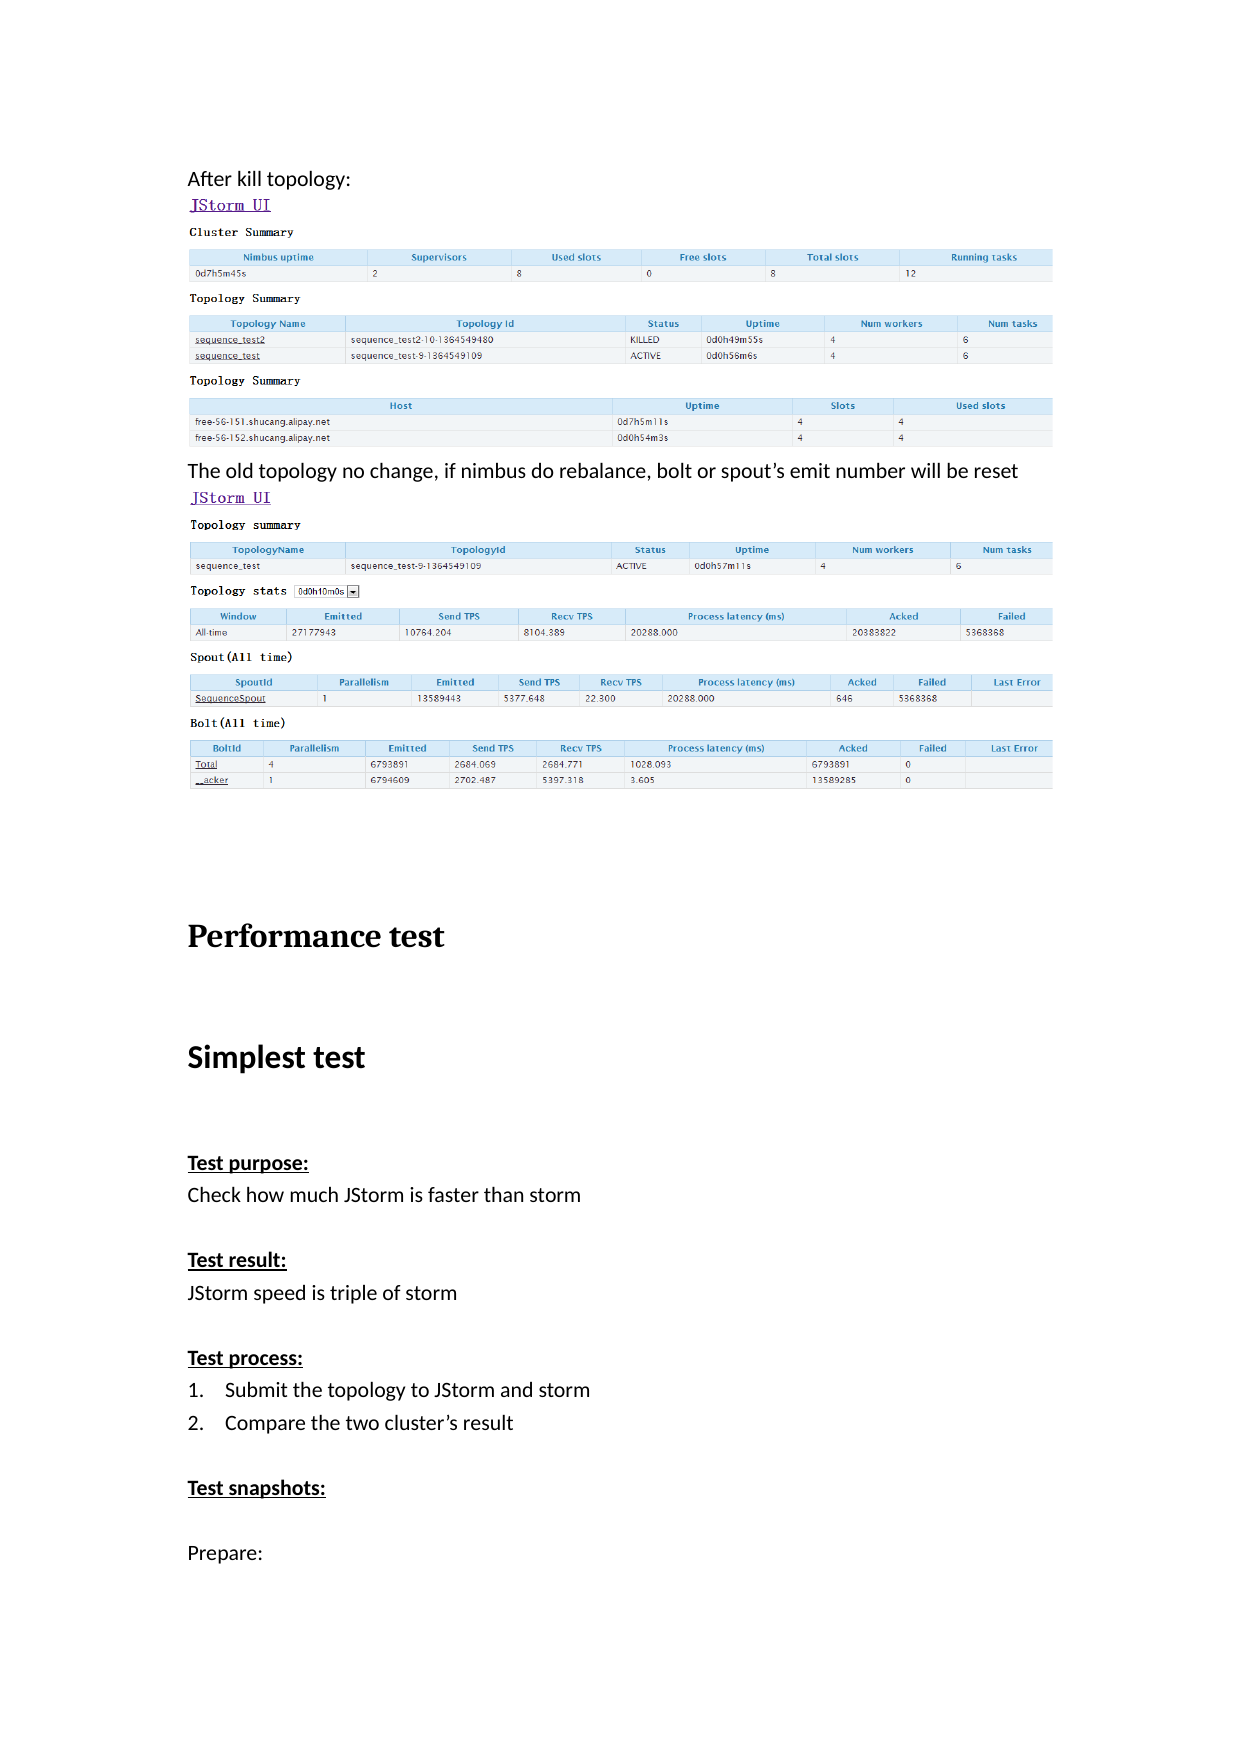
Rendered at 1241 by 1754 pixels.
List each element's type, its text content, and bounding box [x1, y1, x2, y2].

text The old topology no change, if nimbus do rebalance, bolt or spout’s emit number will be reset [187, 454, 1053, 487]
text Test snapshots: [187, 1471, 1053, 1503]
subtitle Performance test [187, 904, 1053, 969]
text JStorm speed is triple of storm [187, 1276, 1053, 1308]
list Compare the two cluster’s result [187, 1406, 1053, 1438]
picture [187, 194, 1053, 451]
text Test purpose: [187, 1146, 1053, 1178]
text Check how much JStorm is faster than storm [187, 1178, 1053, 1211]
picture [187, 487, 1053, 792]
text Prepare: [187, 1536, 1053, 1568]
text After kill topology: [187, 162, 1053, 194]
text Test result: [187, 1243, 1053, 1276]
subtitle Simplest test [187, 1024, 1053, 1089]
text Test process: [187, 1341, 1053, 1373]
list Submit the topology to JStorm and storm [187, 1373, 1053, 1406]
